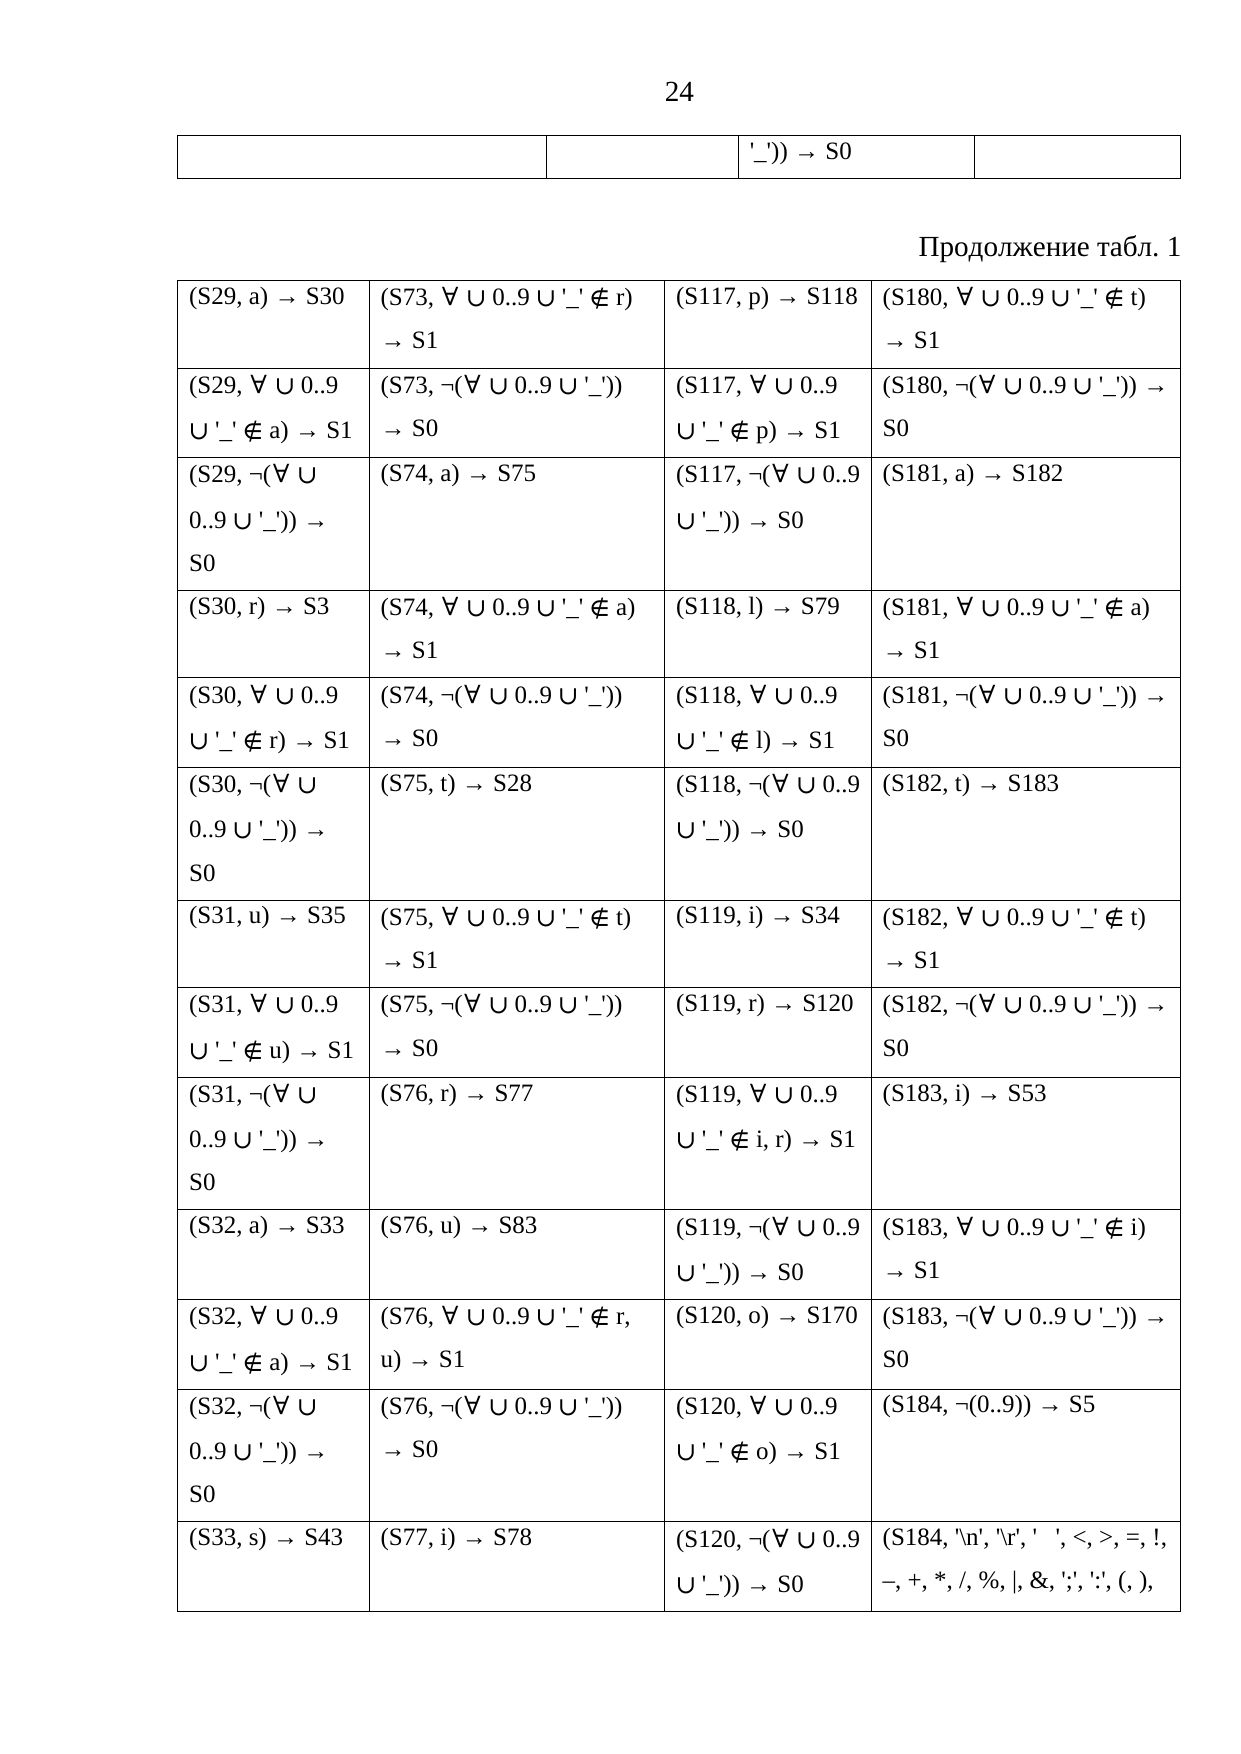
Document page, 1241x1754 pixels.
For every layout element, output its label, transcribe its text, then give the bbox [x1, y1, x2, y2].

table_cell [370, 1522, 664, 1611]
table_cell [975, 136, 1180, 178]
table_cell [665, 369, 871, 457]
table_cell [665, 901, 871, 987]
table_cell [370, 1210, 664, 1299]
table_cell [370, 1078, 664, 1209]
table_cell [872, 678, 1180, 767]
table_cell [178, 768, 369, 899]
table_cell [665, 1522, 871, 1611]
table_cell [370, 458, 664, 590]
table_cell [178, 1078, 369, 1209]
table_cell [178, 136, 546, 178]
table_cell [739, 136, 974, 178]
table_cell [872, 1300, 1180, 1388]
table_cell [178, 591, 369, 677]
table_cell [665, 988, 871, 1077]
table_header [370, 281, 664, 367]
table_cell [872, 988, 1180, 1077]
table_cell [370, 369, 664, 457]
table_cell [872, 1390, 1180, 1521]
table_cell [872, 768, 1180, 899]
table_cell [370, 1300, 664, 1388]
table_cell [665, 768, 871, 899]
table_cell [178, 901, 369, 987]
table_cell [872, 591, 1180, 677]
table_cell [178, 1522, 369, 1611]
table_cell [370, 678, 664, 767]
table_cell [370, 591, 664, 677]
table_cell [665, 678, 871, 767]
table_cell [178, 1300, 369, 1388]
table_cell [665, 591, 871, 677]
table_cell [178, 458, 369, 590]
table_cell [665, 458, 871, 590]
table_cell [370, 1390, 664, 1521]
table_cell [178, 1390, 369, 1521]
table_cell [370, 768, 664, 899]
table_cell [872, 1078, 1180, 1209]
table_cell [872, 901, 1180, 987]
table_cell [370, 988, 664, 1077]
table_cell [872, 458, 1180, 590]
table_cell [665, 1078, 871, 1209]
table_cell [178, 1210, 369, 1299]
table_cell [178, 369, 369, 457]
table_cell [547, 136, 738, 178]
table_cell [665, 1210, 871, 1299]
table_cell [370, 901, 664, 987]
text Продолжение табл. 1 [177, 229, 1181, 263]
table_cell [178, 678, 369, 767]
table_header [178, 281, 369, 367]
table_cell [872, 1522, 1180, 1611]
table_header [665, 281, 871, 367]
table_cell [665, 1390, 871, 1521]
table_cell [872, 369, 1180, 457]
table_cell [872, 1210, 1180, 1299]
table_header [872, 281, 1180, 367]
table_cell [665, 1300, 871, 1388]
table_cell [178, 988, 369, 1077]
